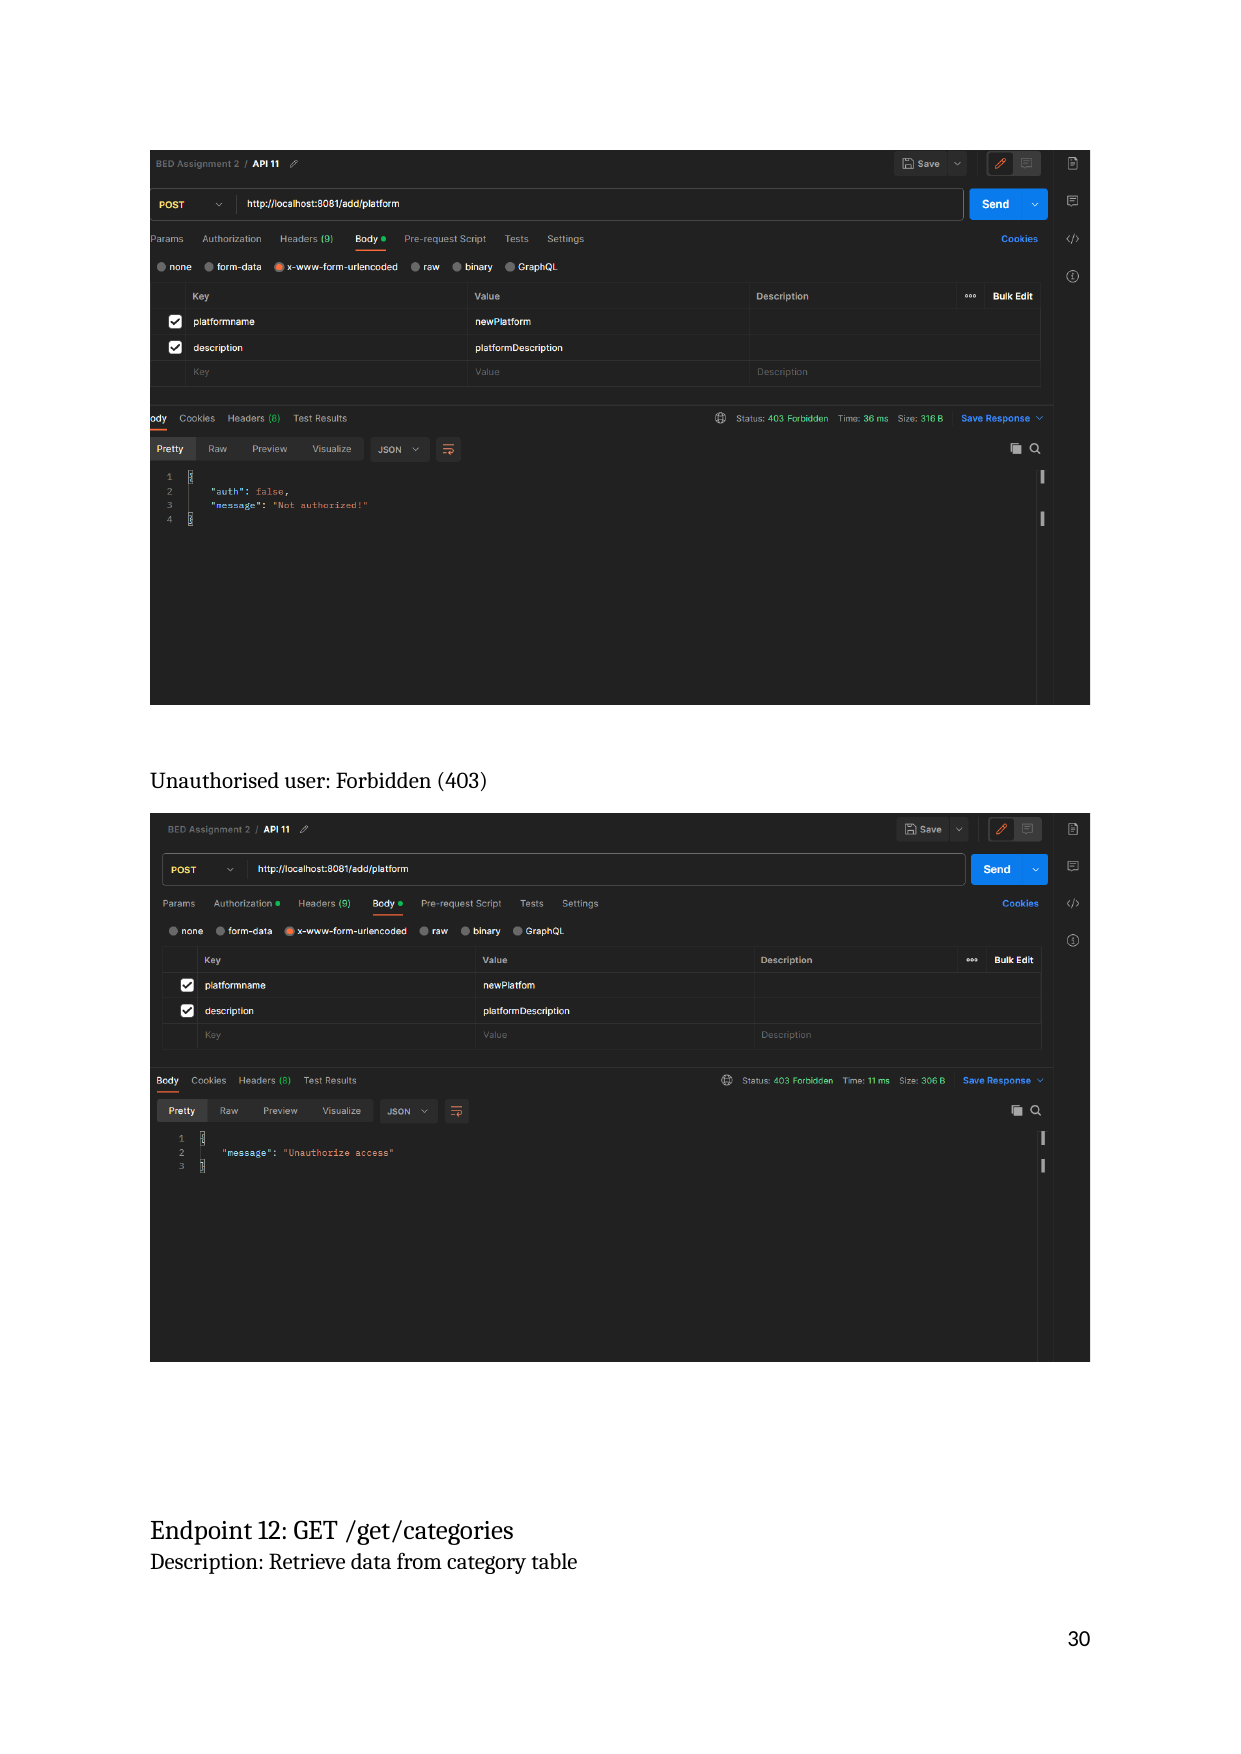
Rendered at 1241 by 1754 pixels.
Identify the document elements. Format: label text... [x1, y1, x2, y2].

picture [150, 813, 1091, 1362]
text Description: Retrieve data from category table [150, 1549, 1090, 1575]
text Unauthorised user: Forbidden (403) [150, 768, 1090, 795]
subtitle Endpoint 12: GET /get/categories [150, 1515, 1090, 1547]
picture [150, 150, 1091, 705]
